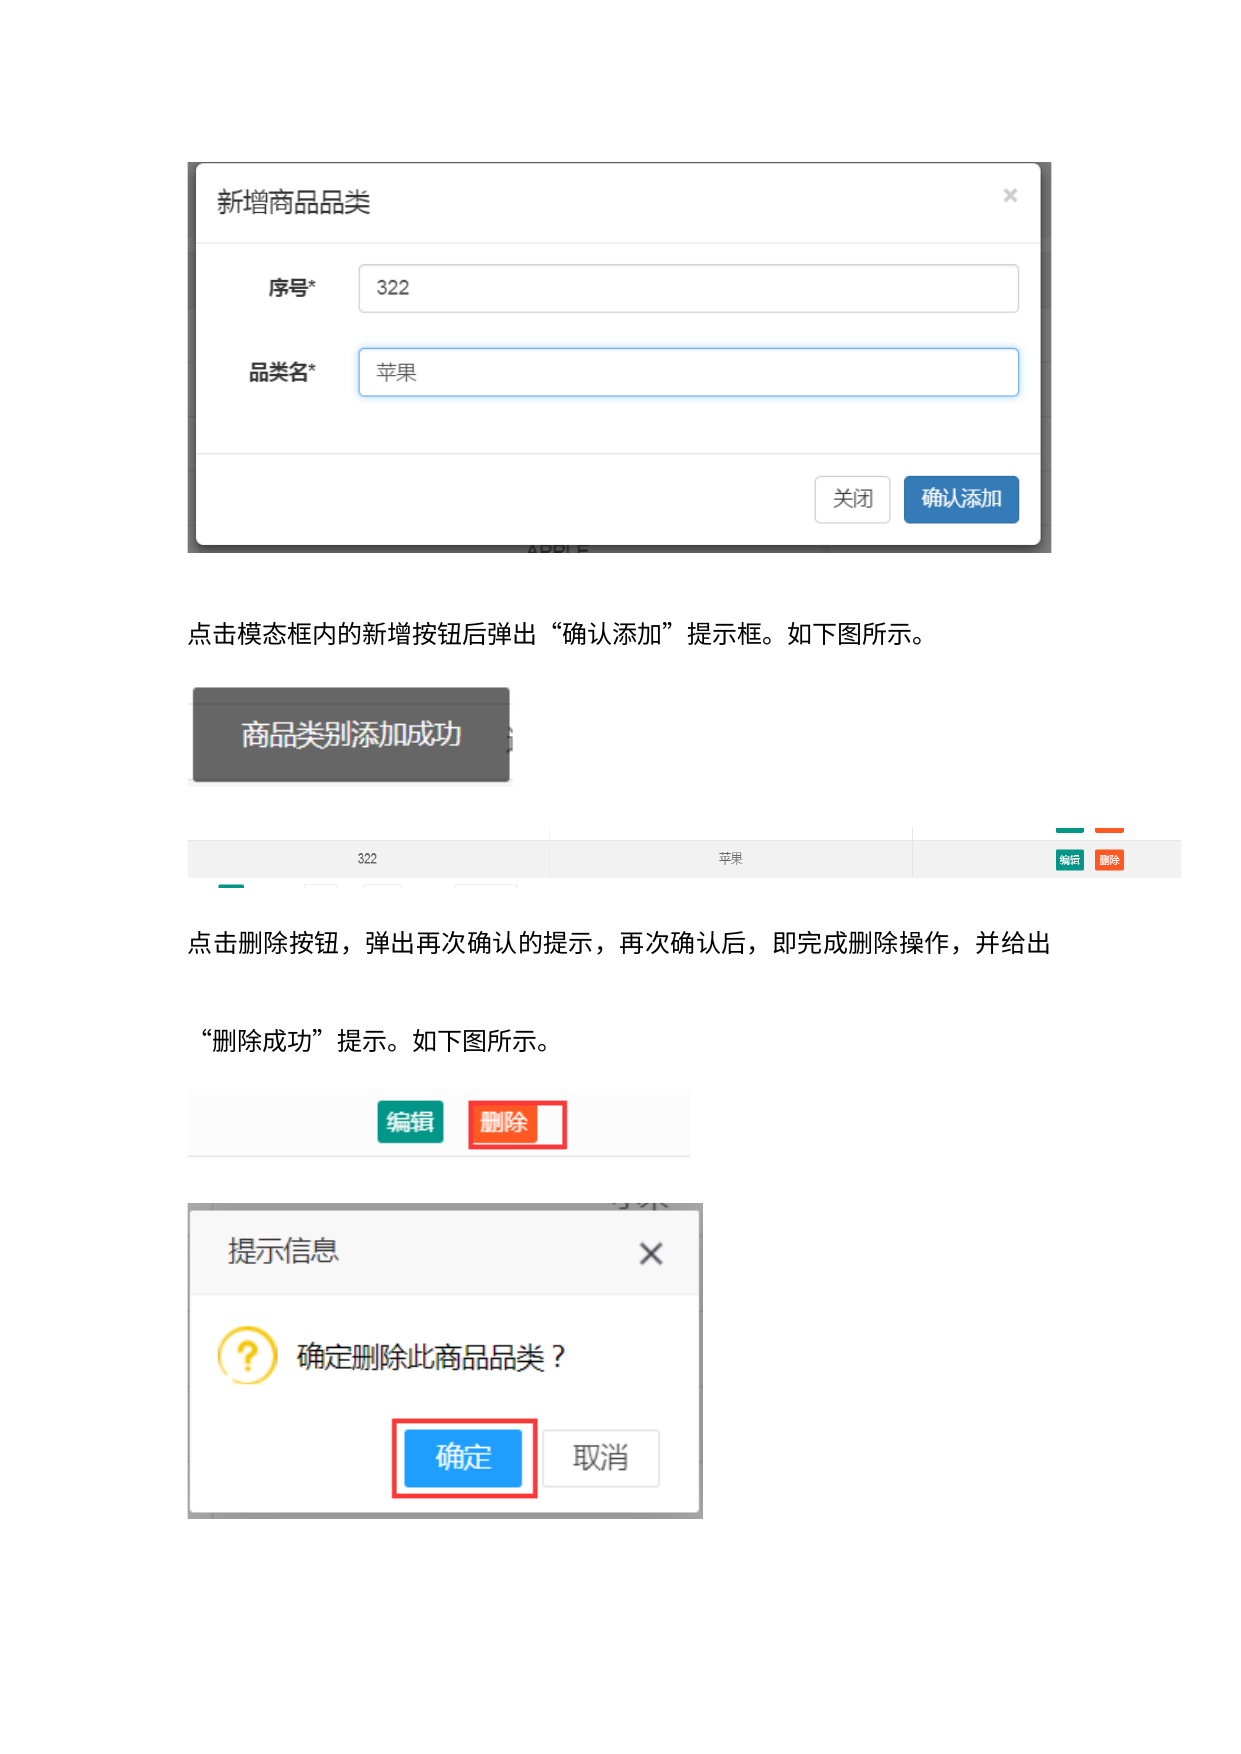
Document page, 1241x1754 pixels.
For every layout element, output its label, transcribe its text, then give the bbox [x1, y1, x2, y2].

text 点击模态框内的新增按钮后弹出“确认添加”提示框。如下图所示。 [187, 600, 1053, 665]
picture [187, 1203, 703, 1519]
picture [187, 1090, 691, 1159]
picture [187, 683, 513, 787]
text 点击删除按钮，弹出再次确认的提示，再次确认后，即完成删除操作，并给出“删除成功”提示。如下图所示。 [187, 909, 1053, 1072]
picture [187, 828, 1182, 888]
picture [187, 162, 1052, 553]
